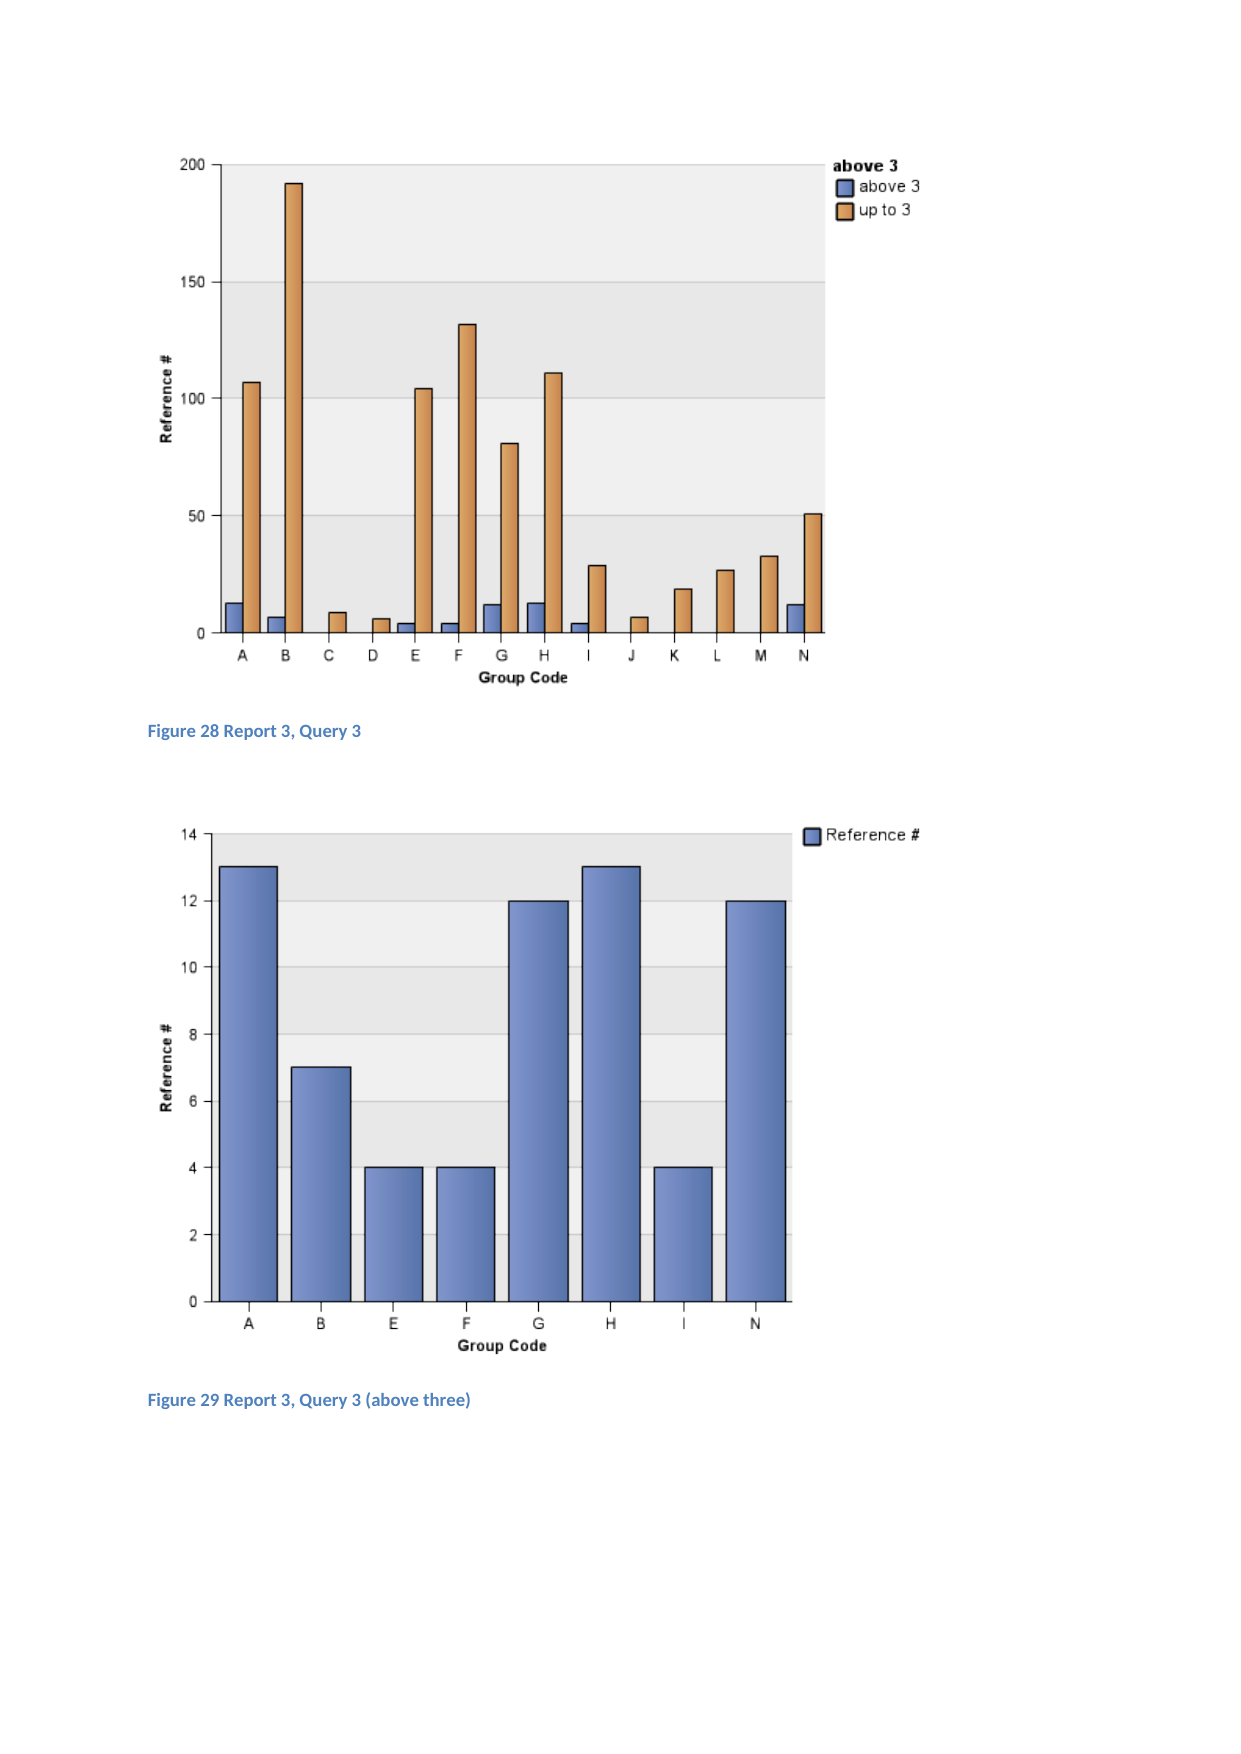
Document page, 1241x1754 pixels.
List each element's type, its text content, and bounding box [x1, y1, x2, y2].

picture [147, 816, 929, 1364]
picture [147, 147, 929, 695]
